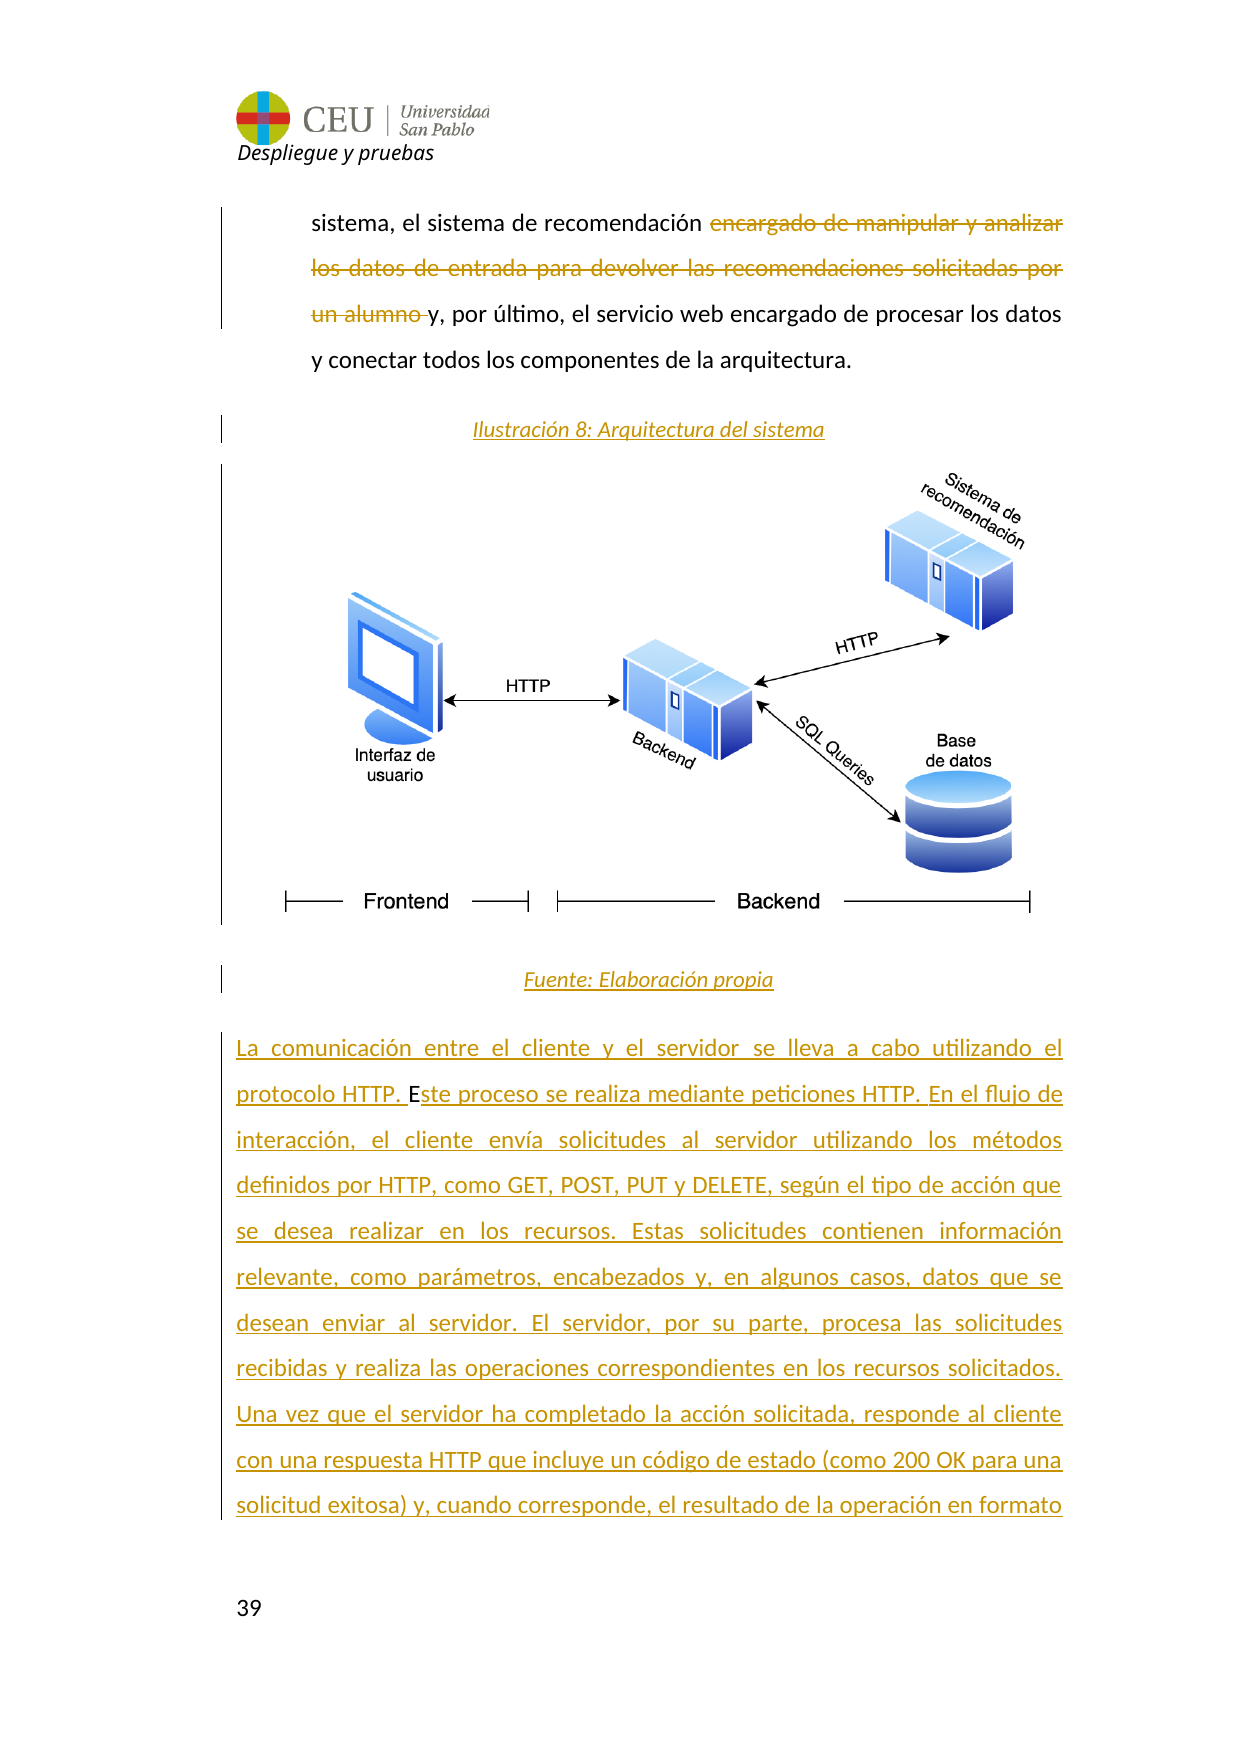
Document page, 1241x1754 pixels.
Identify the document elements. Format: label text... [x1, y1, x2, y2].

text E En las siguientes secciones se profundizará en el diseño de cada uno de los componentes descritos en la arquitectura del sistema. [236, 1032, 1063, 1058]
text E En las siguientes secciones se profundizará en el diseño de cada uno de los componentes descritos en la arquitectura del sistema. [236, 1334, 1063, 1379]
picture [235, 89, 490, 146]
text E En las siguientes secciones se profundizará en el diseño de cada uno de los componentes descritos en la arquitectura del sistema. [236, 1426, 1063, 1470]
picture [236, 463, 1063, 926]
text 8 [236, 415, 1063, 443]
text E En las siguientes secciones se profundizará en el diseño de cada uno de los componentes descritos en la arquitectura del sistema. [236, 1151, 1063, 1241]
text E En las siguientes secciones se profundizará en el diseño de cada uno de los componentes descritos en la arquitectura del sistema. [236, 1289, 1063, 1333]
text E En las siguientes secciones se profundizará en el diseño de cada uno de los componentes descritos en la arquitectura del sistema. [236, 1472, 1063, 1516]
text E En las siguientes secciones se profundizará en el diseño de cada uno de los componentes descritos en la arquitectura del sistema. [236, 1243, 1063, 1287]
text E En las siguientes secciones se profundizará en el diseño de cada uno de los componentes descritos en la arquitectura del sistema. [236, 1060, 1063, 1150]
text E En las siguientes secciones se profundizará en el diseño de cada uno de los componentes descritos en la arquitectura del sistema. [236, 1380, 1063, 1424]
